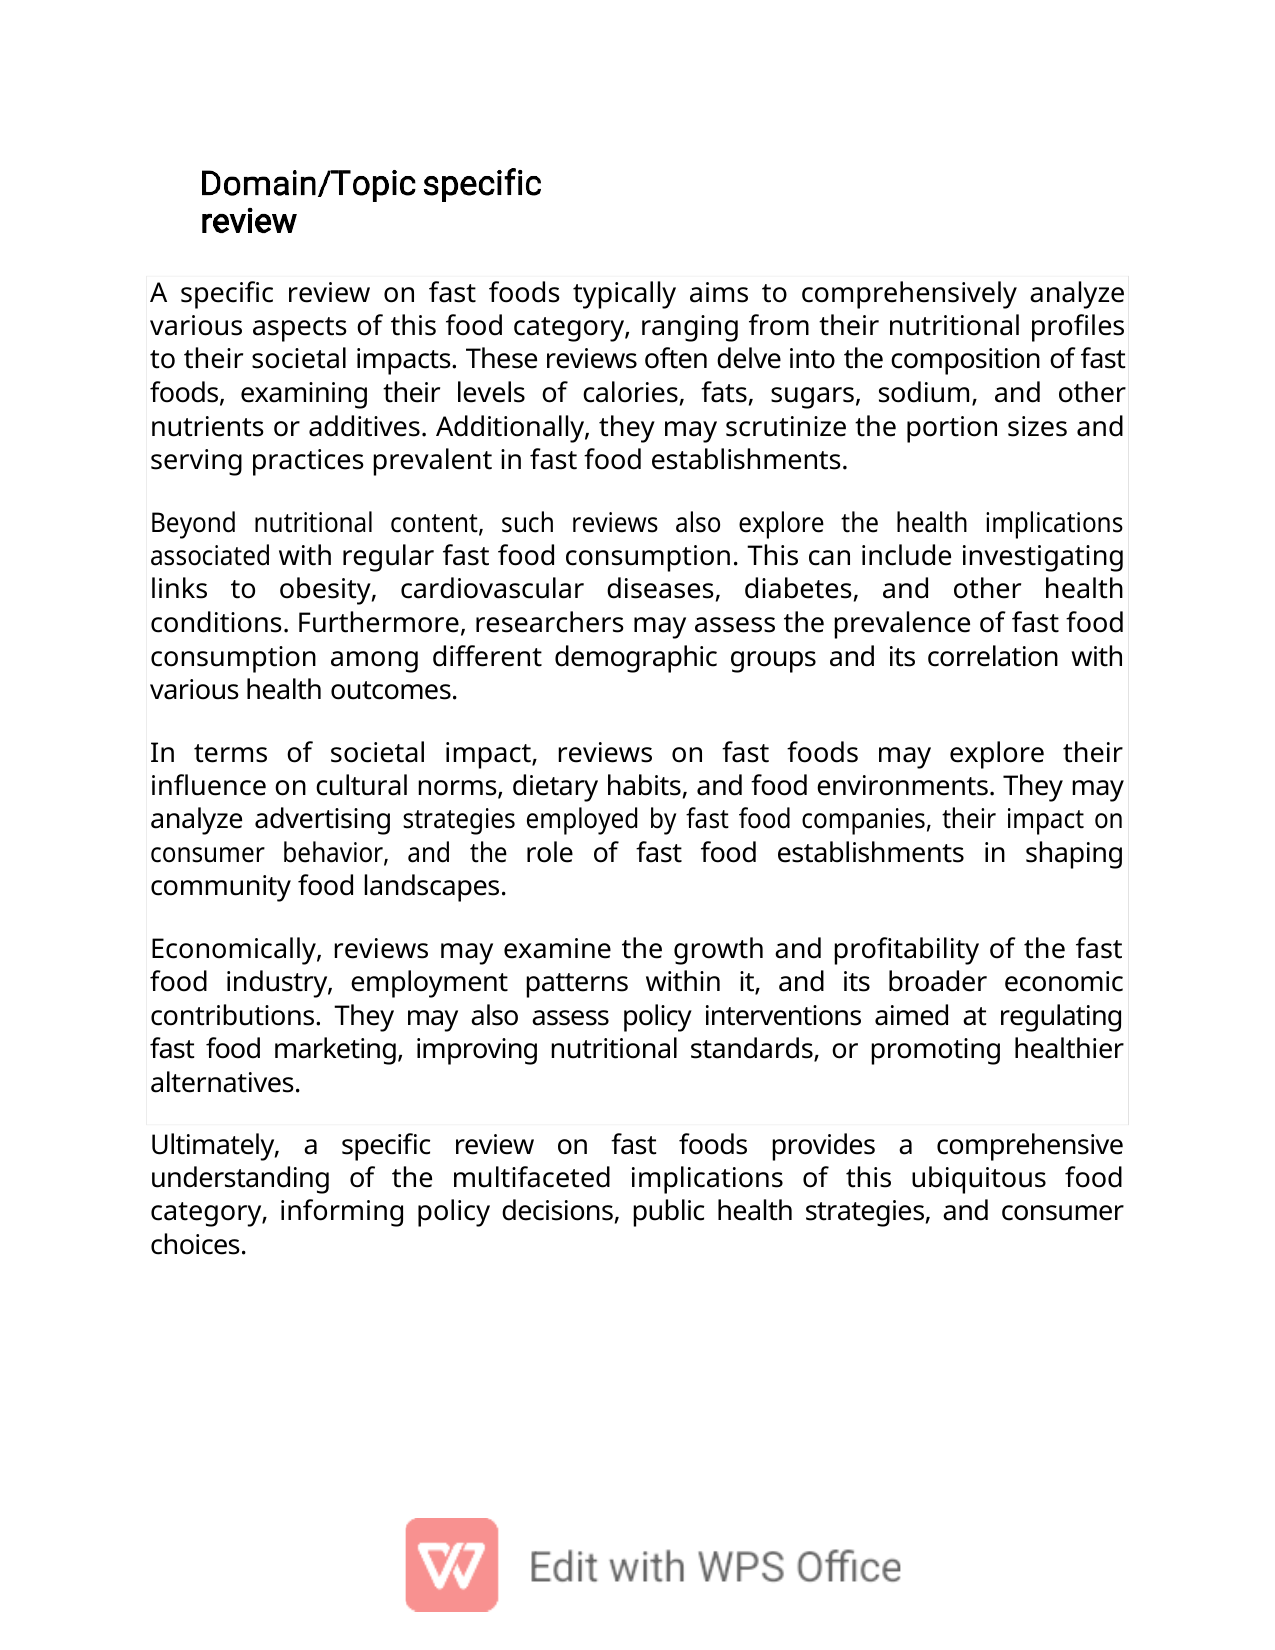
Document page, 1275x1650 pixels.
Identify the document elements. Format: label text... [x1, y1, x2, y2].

text Beyond nutritional content, such reviews also explore the health implications associated with regular fast food consumption. This can include investigating links to obesity, cardiovascular diseases, diabetes, and other health conditions. Furthermore, researchers may assess the prevalence of fast food consumption among different demographic groups and its correlation with various health outcomes. [150, 506, 1125, 708]
text A specific review on fast foods typically aims to comprehensively analyze various aspects of this food category, ranging from their nutritional profiles to their societal impacts. These reviews often delve into the composition of fast foods, examining their levels of calories, fats, sugars, sodium, and other nutrients or additives. Additionally, they may scrutinize the portion sizes and serving practices prevalent in fast food establishments. [150, 276, 1126, 477]
picture [202, 168, 541, 202]
text In terms of societal impact, reviews on fast foods may explore their influence on cultural norms, dietary habits, and food environments. They may analyze advertising strategies employed by fast food companies, their impact on consumer behavior, and the role of fast food establishments in shaping community food landscapes. [150, 736, 1125, 904]
text Economically, reviews may examine the growth and profitability of the fast food industry, employment patterns within it, and its broader economic contributions. They may also assess policy interventions aimed at regulating fast food marketing, improving nutritional standards, or promoting healthier alternatives. [150, 932, 1124, 1100]
picture [405, 1518, 901, 1612]
text Ultimately, a specific review on fast foods provides a comprehensive understanding of the multifaceted implications of this ubiquitous food category, informing policy decisions, public health strategies, and consumer choices. [150, 1128, 1124, 1262]
